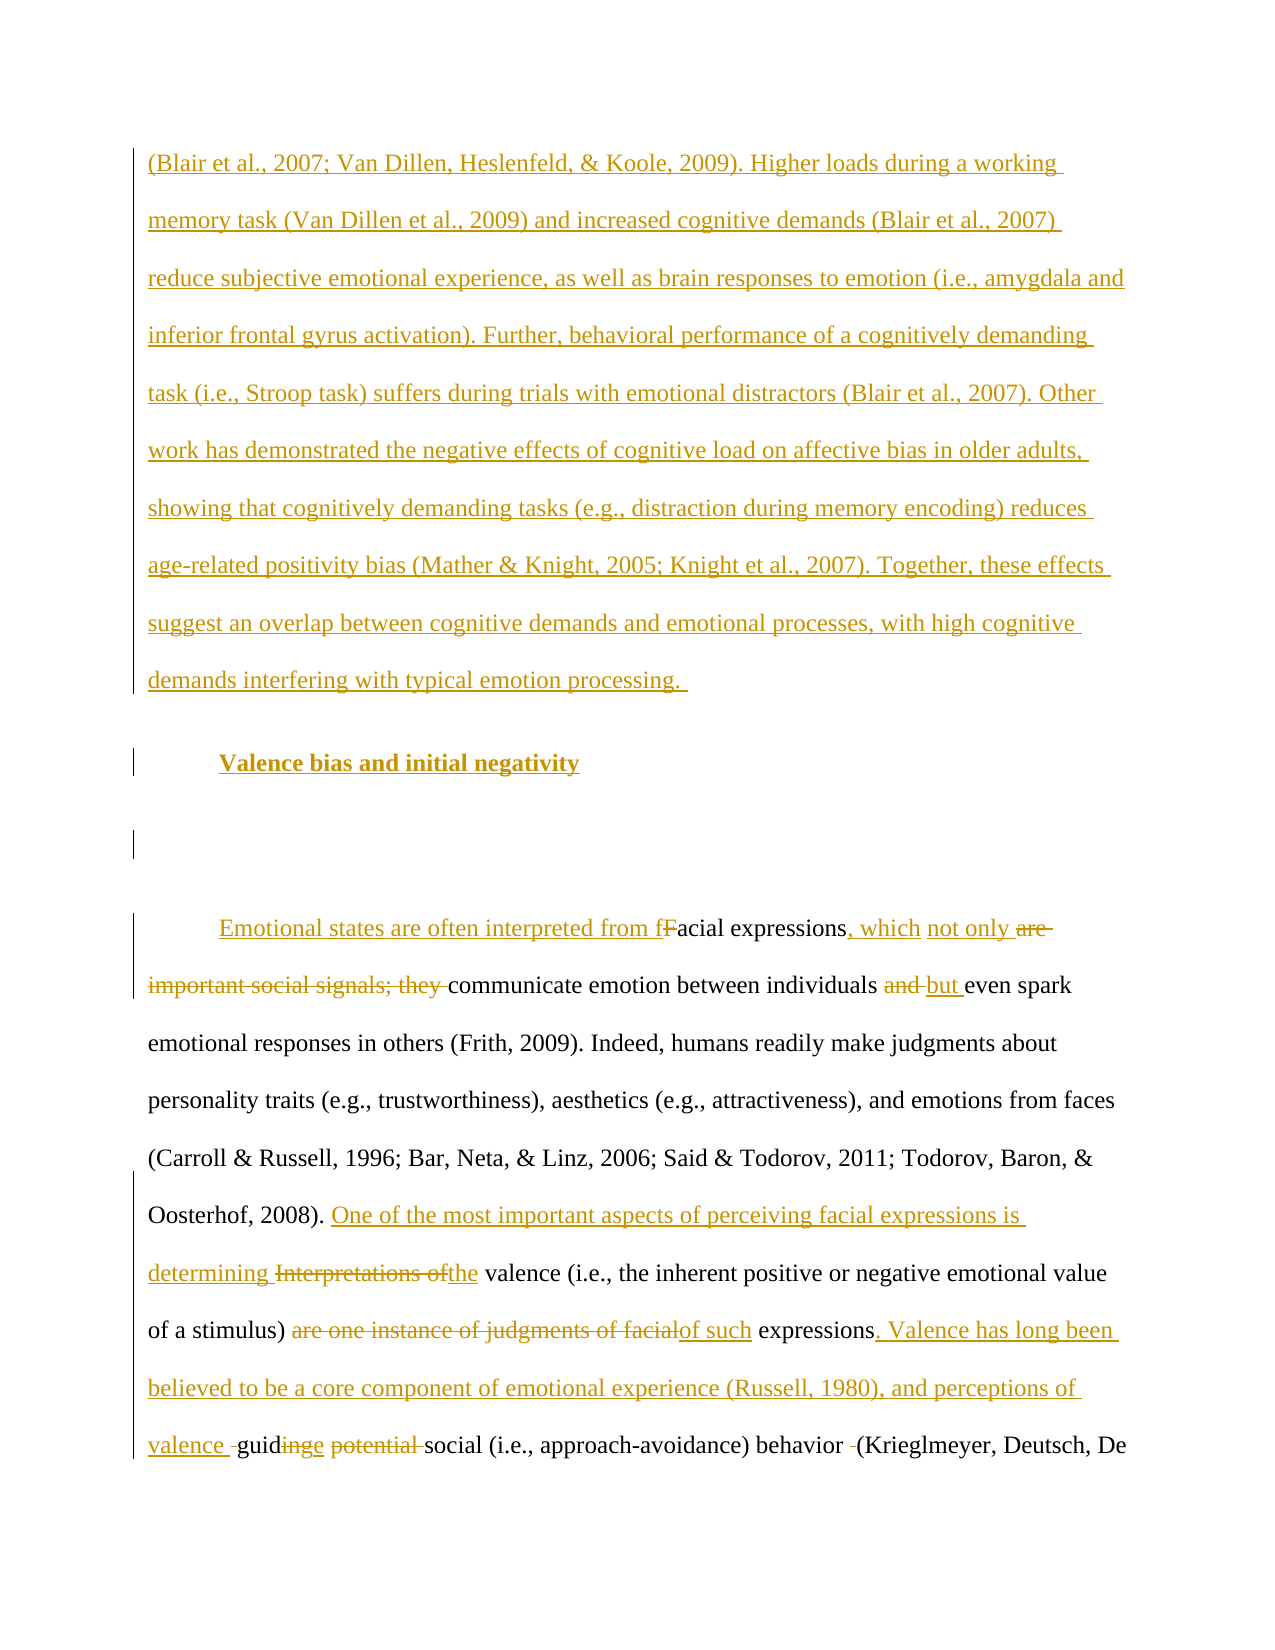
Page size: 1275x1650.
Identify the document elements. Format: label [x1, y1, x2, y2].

text [148, 913, 1127, 1459]
